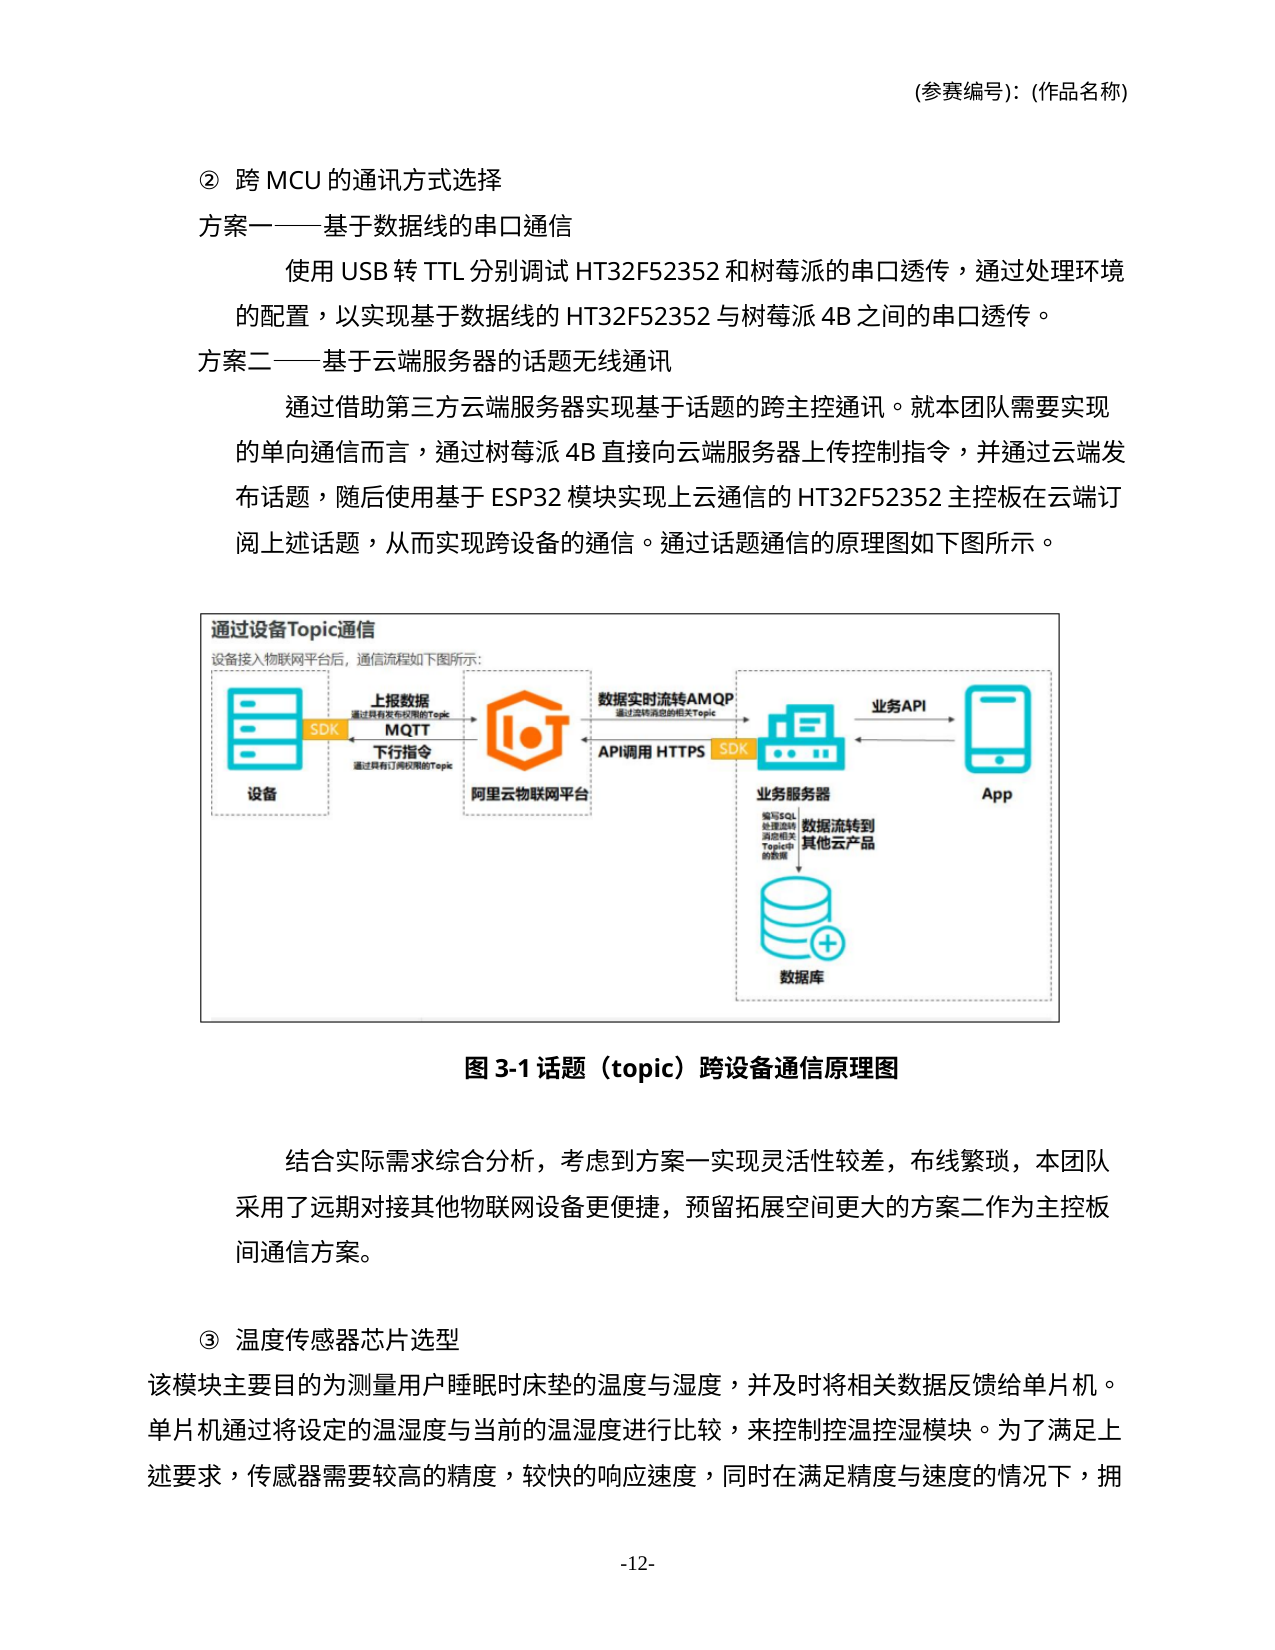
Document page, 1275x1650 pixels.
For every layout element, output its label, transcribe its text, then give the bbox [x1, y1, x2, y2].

list 跨MCU的通讯方式选择 [198, 161, 1127, 197]
picture [197, 611, 1063, 1027]
text 图 3-1话题（topic）跨设备通信原理图 [235, 1048, 1127, 1084]
text 结合实际需求综合分析，考虑到方案一实现灵活性较差，布线繁琐，本团队采用了远期对接其他物联网设备更便捷，预留拓展空间更大的方案二作为主控板间通信方案。 [235, 1142, 1127, 1269]
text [148, 1366, 1127, 1492]
text 通过借助第三方云端服务器实现基于话题的跨主控通讯。就本团队需要实现的单向通信而言，通过树莓派4B直接向云端服务器上传控制指令，并通过云端发布话题，随后使用基于ESP32模块实现上云通信的HT32F52352主控板在云端订阅上述话题，从而实现跨设备的通信。通过话题通信的原理图如下图所示。 [235, 387, 1127, 559]
text 方案二——基于云端服务器的话题无线通讯 [148, 342, 1127, 378]
text 使用USB转TTL分别调试HT32F52352和树莓派的串口透传，通过处理环境的配置，以实现基于数据线的HT32F52352与树莓派4B之间的串口透传。 [235, 251, 1127, 333]
list 温度传感器芯片选型 [198, 1320, 1127, 1356]
text 方案一——基于数据线的串口通信 [198, 206, 1127, 242]
